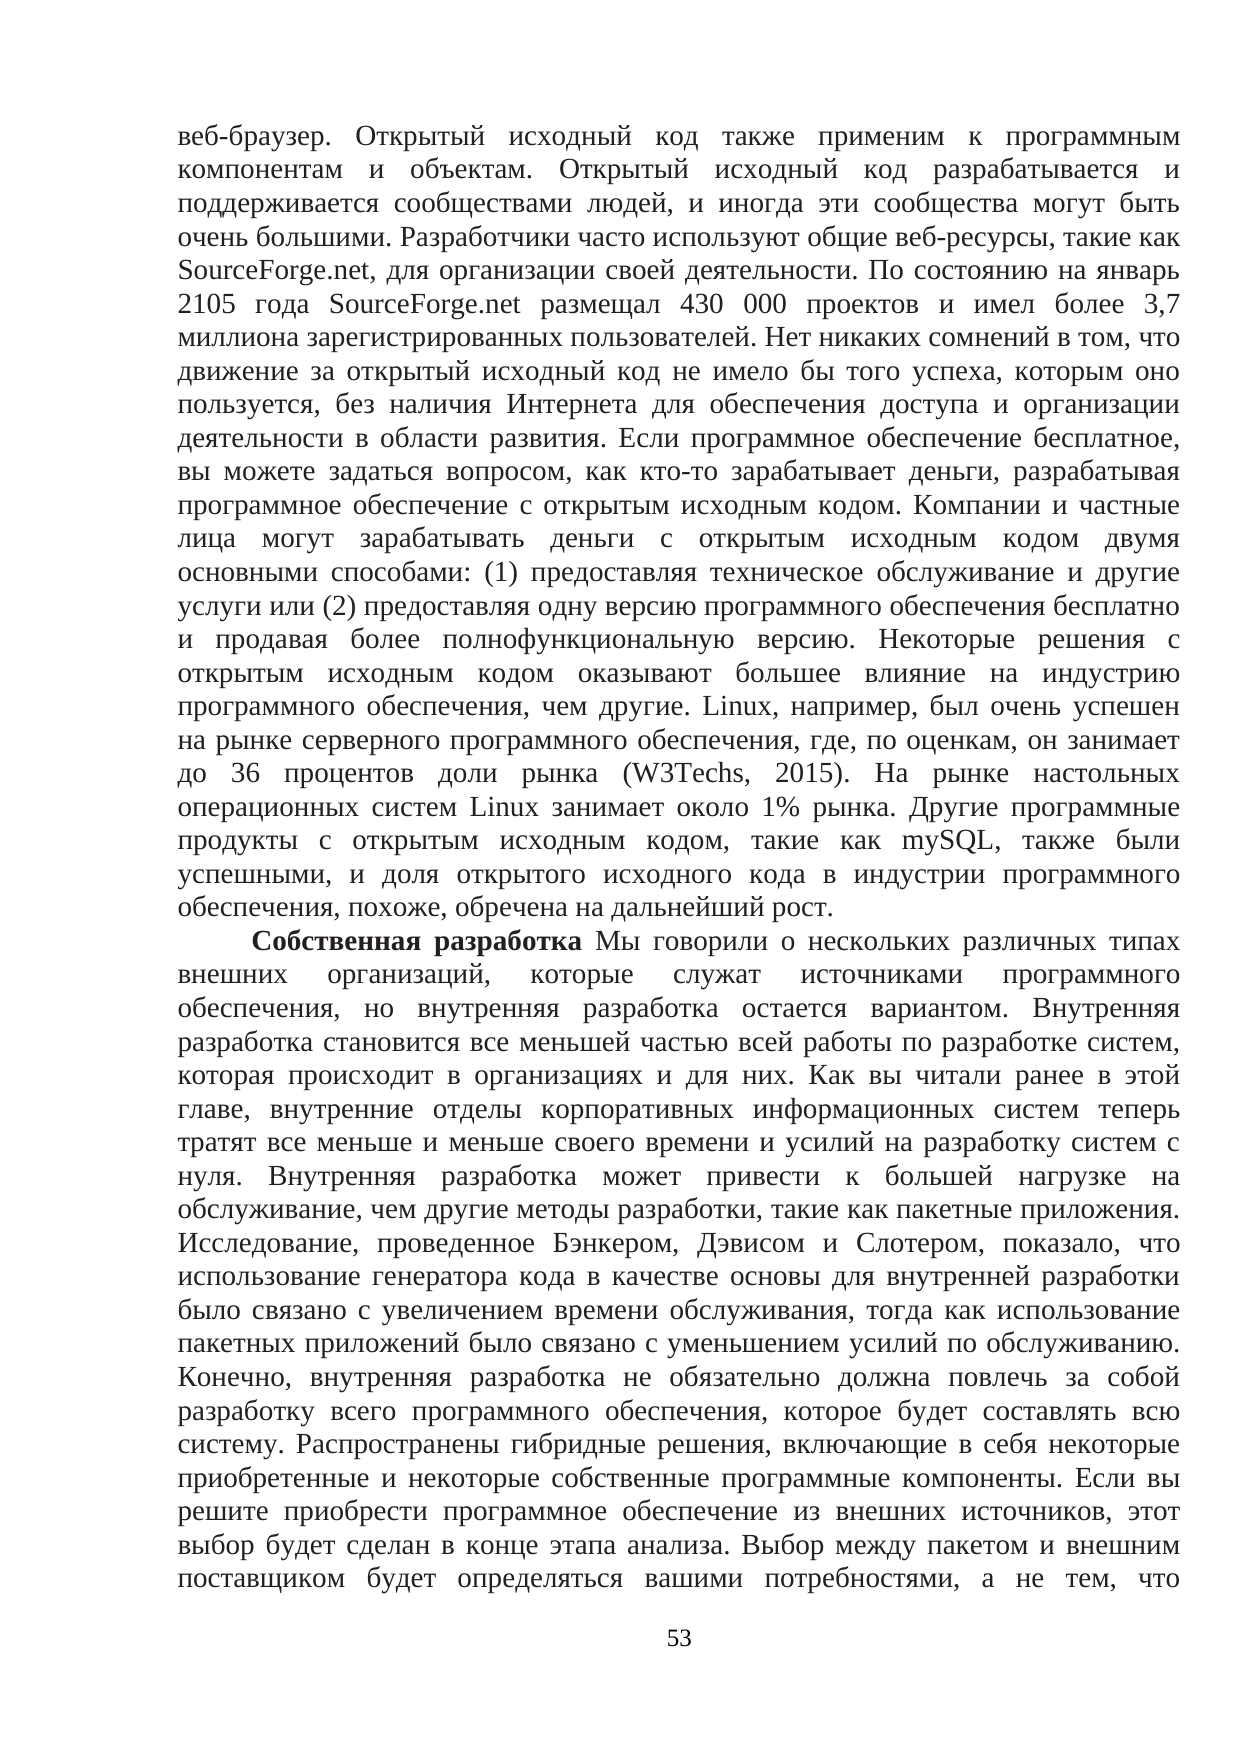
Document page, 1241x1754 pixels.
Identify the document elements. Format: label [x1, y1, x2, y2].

text [177, 118, 1181, 923]
text [177, 923, 1181, 1594]
